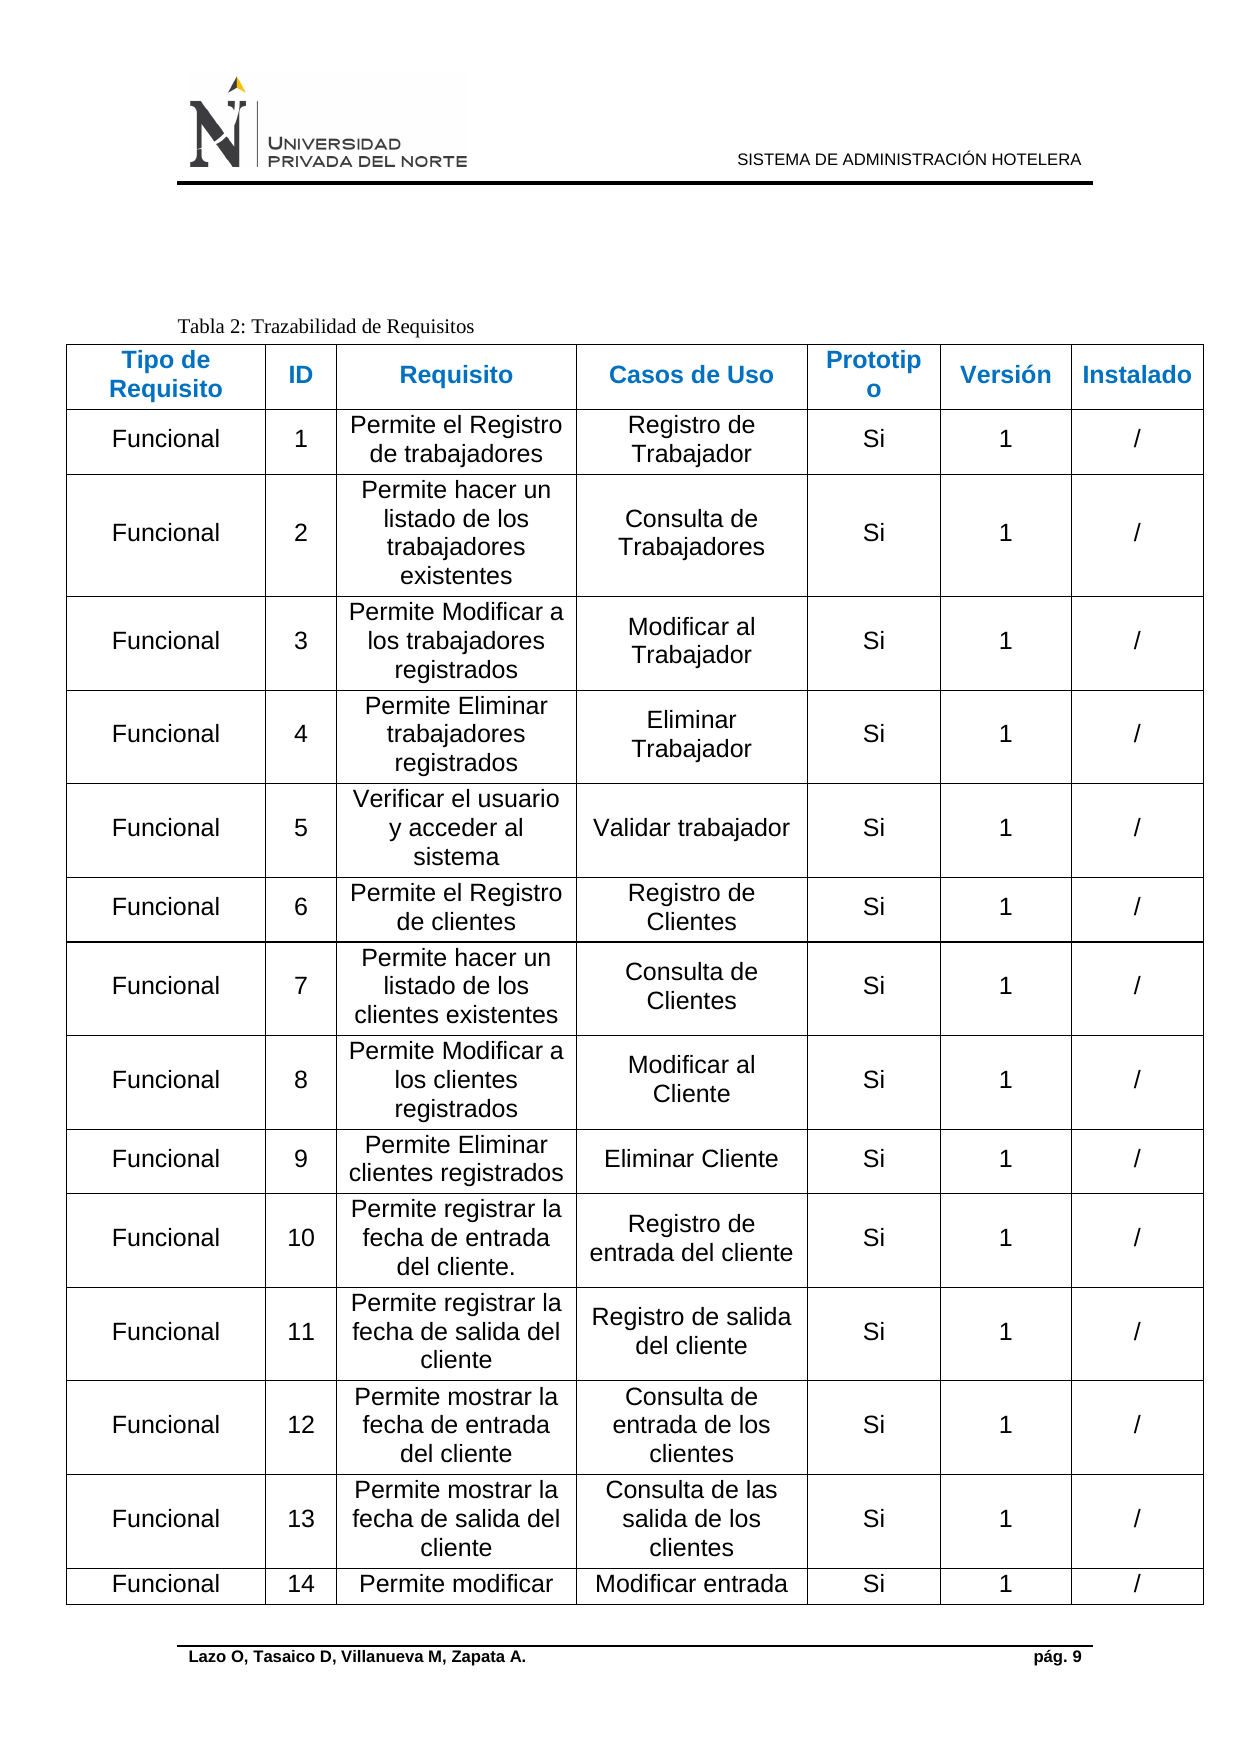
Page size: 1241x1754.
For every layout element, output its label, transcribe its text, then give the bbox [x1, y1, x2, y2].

table_cell Funcional [67, 784, 265, 877]
table_cell Si [808, 475, 940, 596]
table_cell 11 [266, 1288, 336, 1380]
table_cell 7 [266, 943, 336, 1035]
table_cell 4 [266, 691, 336, 783]
table_cell Si [808, 597, 940, 689]
table_cell Funcional [67, 410, 265, 474]
table_cell 1 [941, 1288, 1071, 1380]
table_cell Registro de Trabajador [577, 410, 807, 474]
table_cell Si [808, 1475, 940, 1567]
table_cell 9 [266, 1130, 336, 1193]
table_cell Verificar el usuario y acceder al sistema [337, 784, 576, 877]
table_header Requisito [337, 345, 576, 409]
table_cell / [1072, 410, 1203, 474]
table_cell Funcional [67, 1381, 265, 1474]
table_cell Funcional [67, 1569, 265, 1603]
table_cell Si [808, 410, 940, 474]
table_cell / [1072, 475, 1203, 596]
table_cell Funcional [67, 691, 265, 783]
table_cell / [1072, 1381, 1203, 1474]
table_cell Funcional [67, 943, 265, 1035]
table_cell Funcional [67, 475, 265, 596]
table_cell Permite Eliminar trabajadores registrados [337, 691, 576, 783]
table_cell / [1072, 1475, 1203, 1567]
table_cell 1 [941, 1569, 1071, 1603]
text Tabla 2: Trazabilidad de Requisitos [177, 314, 1092, 338]
table_cell Si [808, 943, 940, 1035]
table_cell / [1072, 1036, 1203, 1128]
table_cell Permite Eliminar clientes registrados [337, 1130, 576, 1193]
table_cell Si [808, 1381, 940, 1474]
table_cell 13 [266, 1475, 336, 1567]
table_cell 1 [941, 878, 1071, 941]
table_cell 1 [941, 784, 1071, 877]
table_cell 1 [941, 943, 1071, 1035]
table_cell / [1072, 878, 1203, 941]
table_cell 3 [266, 597, 336, 689]
table_cell Modificar al Trabajador [577, 597, 807, 689]
table_cell 10 [266, 1194, 336, 1287]
table_cell Funcional [67, 597, 265, 689]
table_cell Eliminar Trabajador [577, 691, 807, 783]
table_cell Modificar entrada del cliente [577, 1569, 807, 1603]
table_cell Si [808, 1130, 940, 1193]
table_cell Permite registrar la fecha de salida del cliente [337, 1288, 576, 1380]
table_cell Si [808, 1194, 940, 1287]
table_cell Si [808, 1569, 940, 1603]
table_cell / [1072, 597, 1203, 689]
picture [188, 73, 469, 169]
table_cell Si [808, 1288, 940, 1380]
table_cell Validar trabajador [577, 784, 807, 877]
table_header Tipo de Requisito [67, 345, 265, 409]
table_cell 1 [941, 410, 1071, 474]
table_cell Permite el Registro de clientes [337, 878, 576, 941]
table_cell / [1072, 943, 1203, 1035]
table_header Casos de Uso [577, 345, 807, 409]
table_cell 14 [266, 1569, 336, 1603]
table_cell Permite hacer un listado de los clientes existentes [337, 943, 576, 1035]
table_cell Funcional [67, 1036, 265, 1128]
table_header Instalado [1072, 345, 1203, 409]
table_cell / [1072, 691, 1203, 783]
table_cell Permite mostrar la fecha de salida del cliente [337, 1475, 576, 1567]
table_cell Registro de Clientes [577, 878, 807, 941]
table_cell 1 [941, 1381, 1071, 1474]
table_cell Permite Modificar a los clientes registrados [337, 1036, 576, 1128]
table_cell / [1072, 1130, 1203, 1193]
table_cell 1 [941, 1194, 1071, 1287]
table_cell Si [808, 878, 940, 941]
table_header Prototipo [808, 345, 940, 409]
table_cell 1 [941, 475, 1071, 596]
table_cell Funcional [67, 1475, 265, 1567]
table_cell Modificar al Cliente [577, 1036, 807, 1128]
table_cell 1 [941, 691, 1071, 783]
table_cell / [1072, 1569, 1203, 1603]
table_cell Si [808, 1036, 940, 1128]
table_cell 12 [266, 1381, 336, 1474]
table_cell 8 [266, 1036, 336, 1128]
table_cell Consulta de entrada de los clientes [577, 1381, 807, 1474]
table_cell Si [808, 691, 940, 783]
table_cell Registro de salida del cliente [577, 1288, 807, 1380]
table_cell 1 [941, 1036, 1071, 1128]
table_header ID [266, 345, 336, 409]
table_cell Funcional [67, 1130, 265, 1193]
table_cell 5 [266, 784, 336, 877]
table_cell / [1072, 1288, 1203, 1380]
table_cell / [1072, 1194, 1203, 1287]
table_cell Permite modificar la fecha de entrada del cliente [337, 1569, 576, 1603]
table_header Versión [941, 345, 1071, 409]
table_cell 1 [266, 410, 336, 474]
table_cell Permite hacer un listado de los trabajadores existentes [337, 475, 576, 596]
table_cell 1 [941, 597, 1071, 689]
table_cell 2 [266, 475, 336, 596]
table_cell 6 [266, 878, 336, 941]
table_cell Consulta de Trabajadores [577, 475, 807, 596]
table_cell Si [808, 784, 940, 877]
table_cell Permite Modificar a los trabajadores registrados [337, 597, 576, 689]
table_cell Funcional [67, 878, 265, 941]
table_cell Permite el Registro de trabajadores [337, 410, 576, 474]
table_cell 1 [941, 1475, 1071, 1567]
table_cell Eliminar Cliente [577, 1130, 807, 1193]
table_cell Registro de entrada del cliente [577, 1194, 807, 1287]
table_cell 1 [941, 1130, 1071, 1193]
table_cell Consulta de Clientes [577, 943, 807, 1035]
table_cell Consulta de las salida de los clientes [577, 1475, 807, 1567]
table_cell / [1072, 784, 1203, 877]
table_cell Funcional [67, 1194, 265, 1287]
table_cell Funcional [67, 1288, 265, 1380]
table_cell Permite mostrar la fecha de entrada del cliente [337, 1381, 576, 1474]
table_cell Permite registrar la fecha de entrada del cliente. [337, 1194, 576, 1287]
